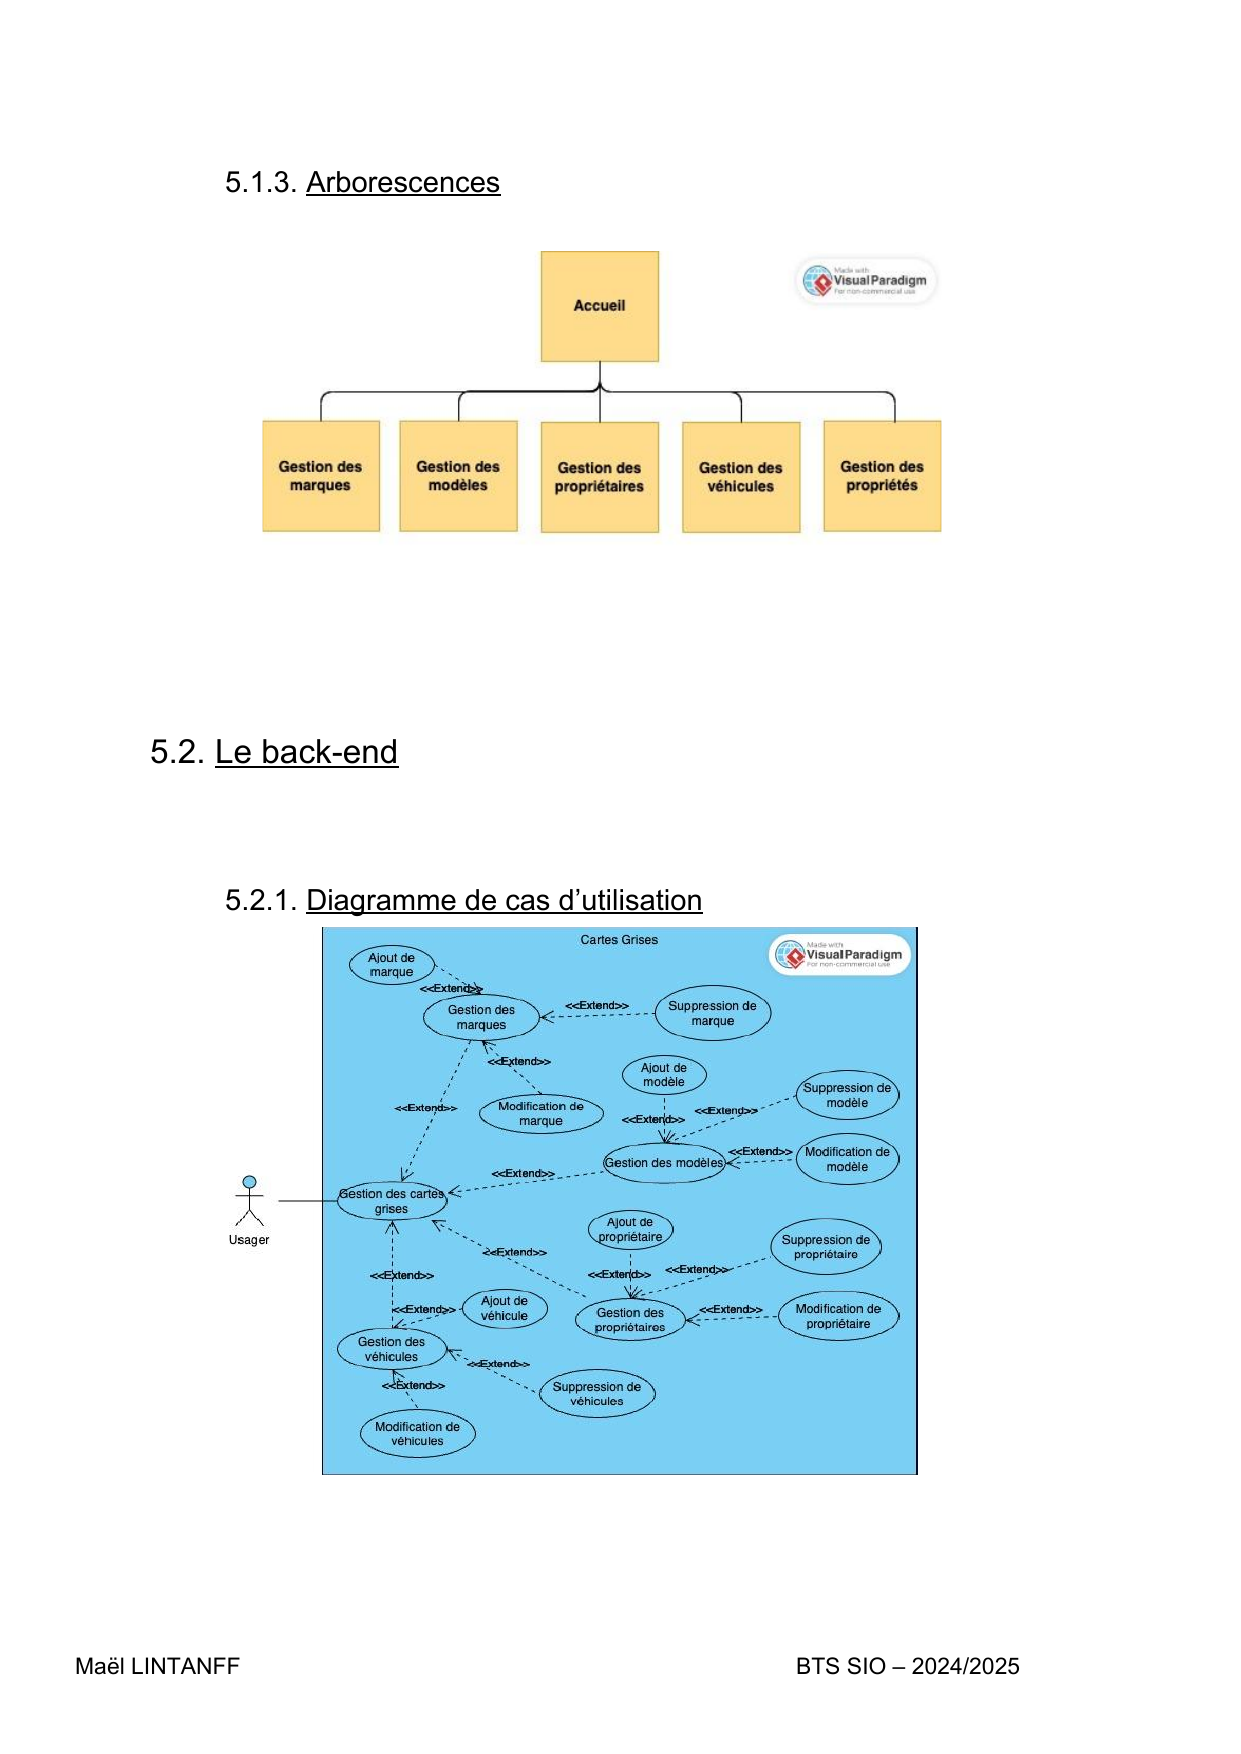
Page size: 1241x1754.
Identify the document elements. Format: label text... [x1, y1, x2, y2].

subtitle 5.2.1. Diagramme de cas d’utilisation [150, 883, 1165, 917]
subtitle 5.2. Le back-end [150, 733, 1165, 771]
picture [262, 251, 942, 726]
subtitle 5.1.3. Arborescences [150, 165, 1165, 198]
picture [221, 927, 918, 1475]
